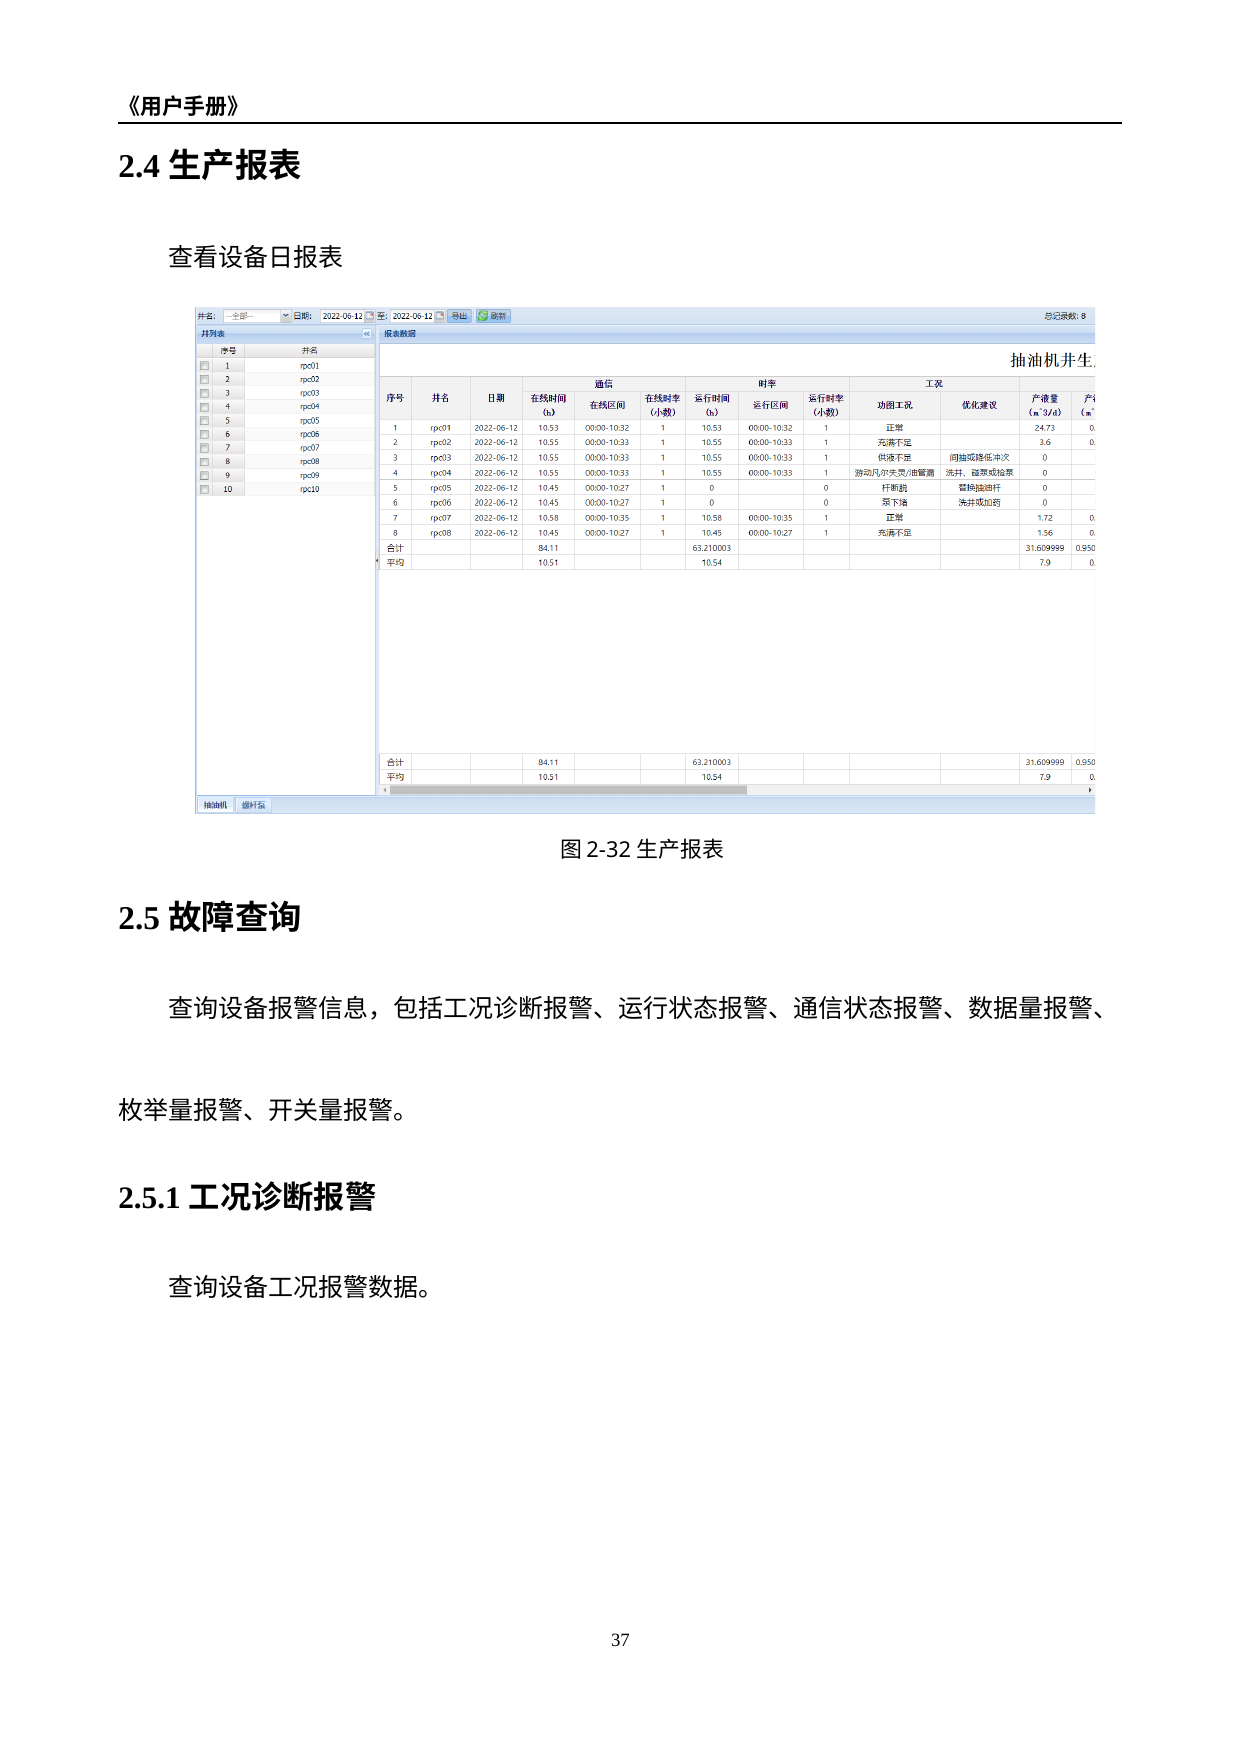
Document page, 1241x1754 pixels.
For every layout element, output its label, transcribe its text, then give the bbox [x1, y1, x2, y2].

text 图2-32 生产报表 [118, 831, 1122, 865]
subtitle 2.4 生产报表 [118, 129, 1122, 197]
text 查看设备日报表 [118, 221, 1122, 289]
picture [195, 307, 1096, 814]
text 查询设备工况报警数据。 [118, 1251, 1122, 1319]
subtitle 2.5.1 工况诊断报警 [118, 1161, 1122, 1229]
subtitle 2.5 故障查询 [118, 881, 1122, 949]
text 查询设备报警信息，包括工况诊断报警、运行状态报警、通信状态报警、数据量报警、枚举量报警、开关量报警。 [118, 973, 1122, 1143]
